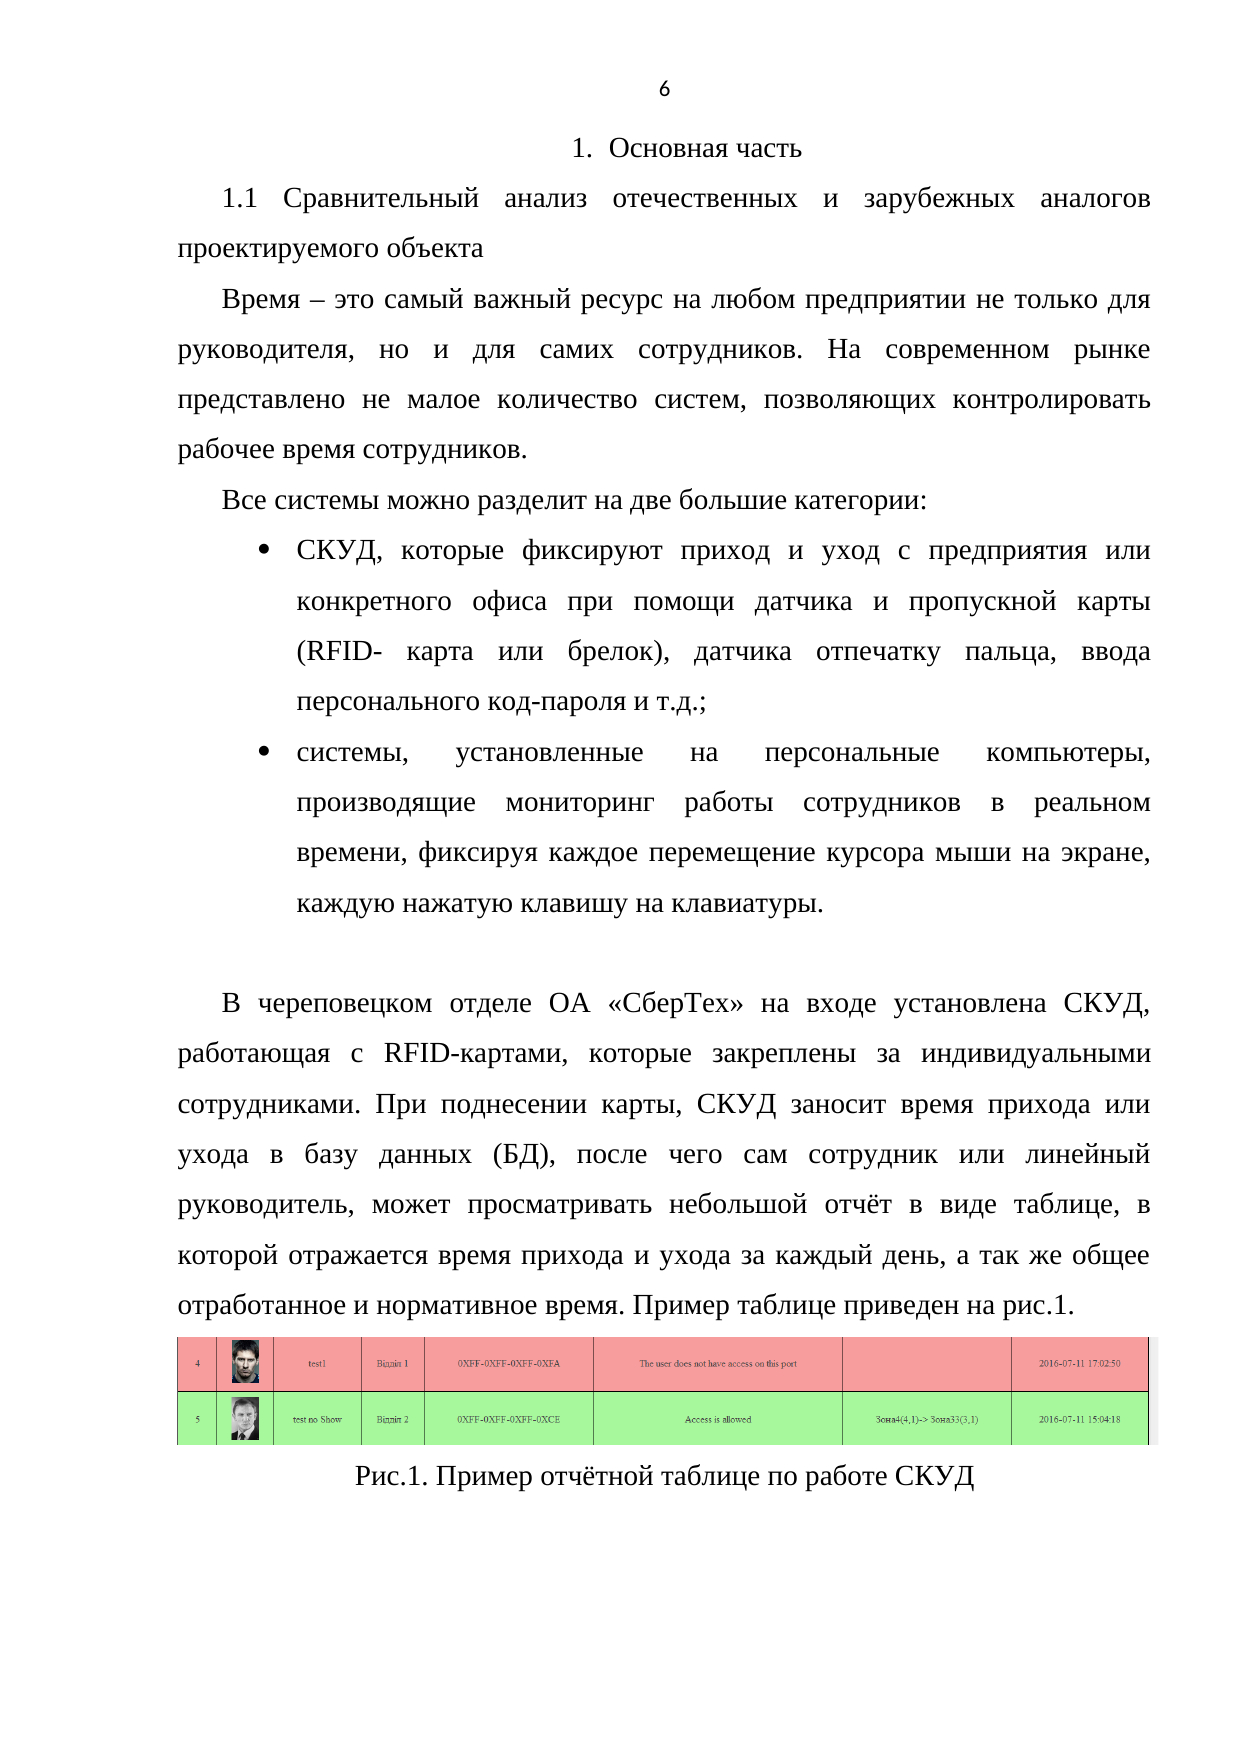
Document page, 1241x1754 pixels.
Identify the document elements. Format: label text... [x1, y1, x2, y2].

text Все системы можно разделит на две большие категории: [177, 482, 1152, 516]
text 1.1 Сравнительный анализ отечественных и зарубежных аналогов проектируемого объекта [177, 180, 1152, 264]
text В череповецком отделе ОА «СберТех» на входе установлена СКУД, работающая с RFID-картами, которые закреплены за индивидуальными сотрудниками. При поднесении карты, СКУД заносит время прихода или ухода в базу данных (БД), после чего сам сотрудник или линейный руководитель, может просматривать небольшой отчёт в виде таблице, в которой отражается время прихода и ухода за каждый день, а так же общее отработанное и нормативное время. Пример таблице приведен на рис.1. [177, 985, 1152, 1321]
list системы, установленные на персональные компьютеры, производящие мониторинг работы сотрудников в реальном времени, фиксируя каждое перемещение курсора мыши на экране, каждую нажатую клавишу на клавиатуры. [259, 734, 1152, 918]
list СКУД, которые фиксируют приход и уход с предприятия или конкретного офиса при помощи датчика и пропускной карты (RFID- карта или брелок), датчика отпечатку пальца, ввода персонального код-пароля и т.д.; [259, 532, 1152, 717]
picture [177, 1337, 1159, 1445]
text Рис.1. Пример отчётной таблице по работе СКУД [177, 1458, 1152, 1492]
text Время – это самый важный ресурс на любом предприятии не только для руководителя, но и для самих сотрудников. На современном рынке представлено не малое количество систем, позволяющих контролировать рабочее время сотрудников. [177, 281, 1152, 465]
list Основная часть [221, 130, 1152, 163]
